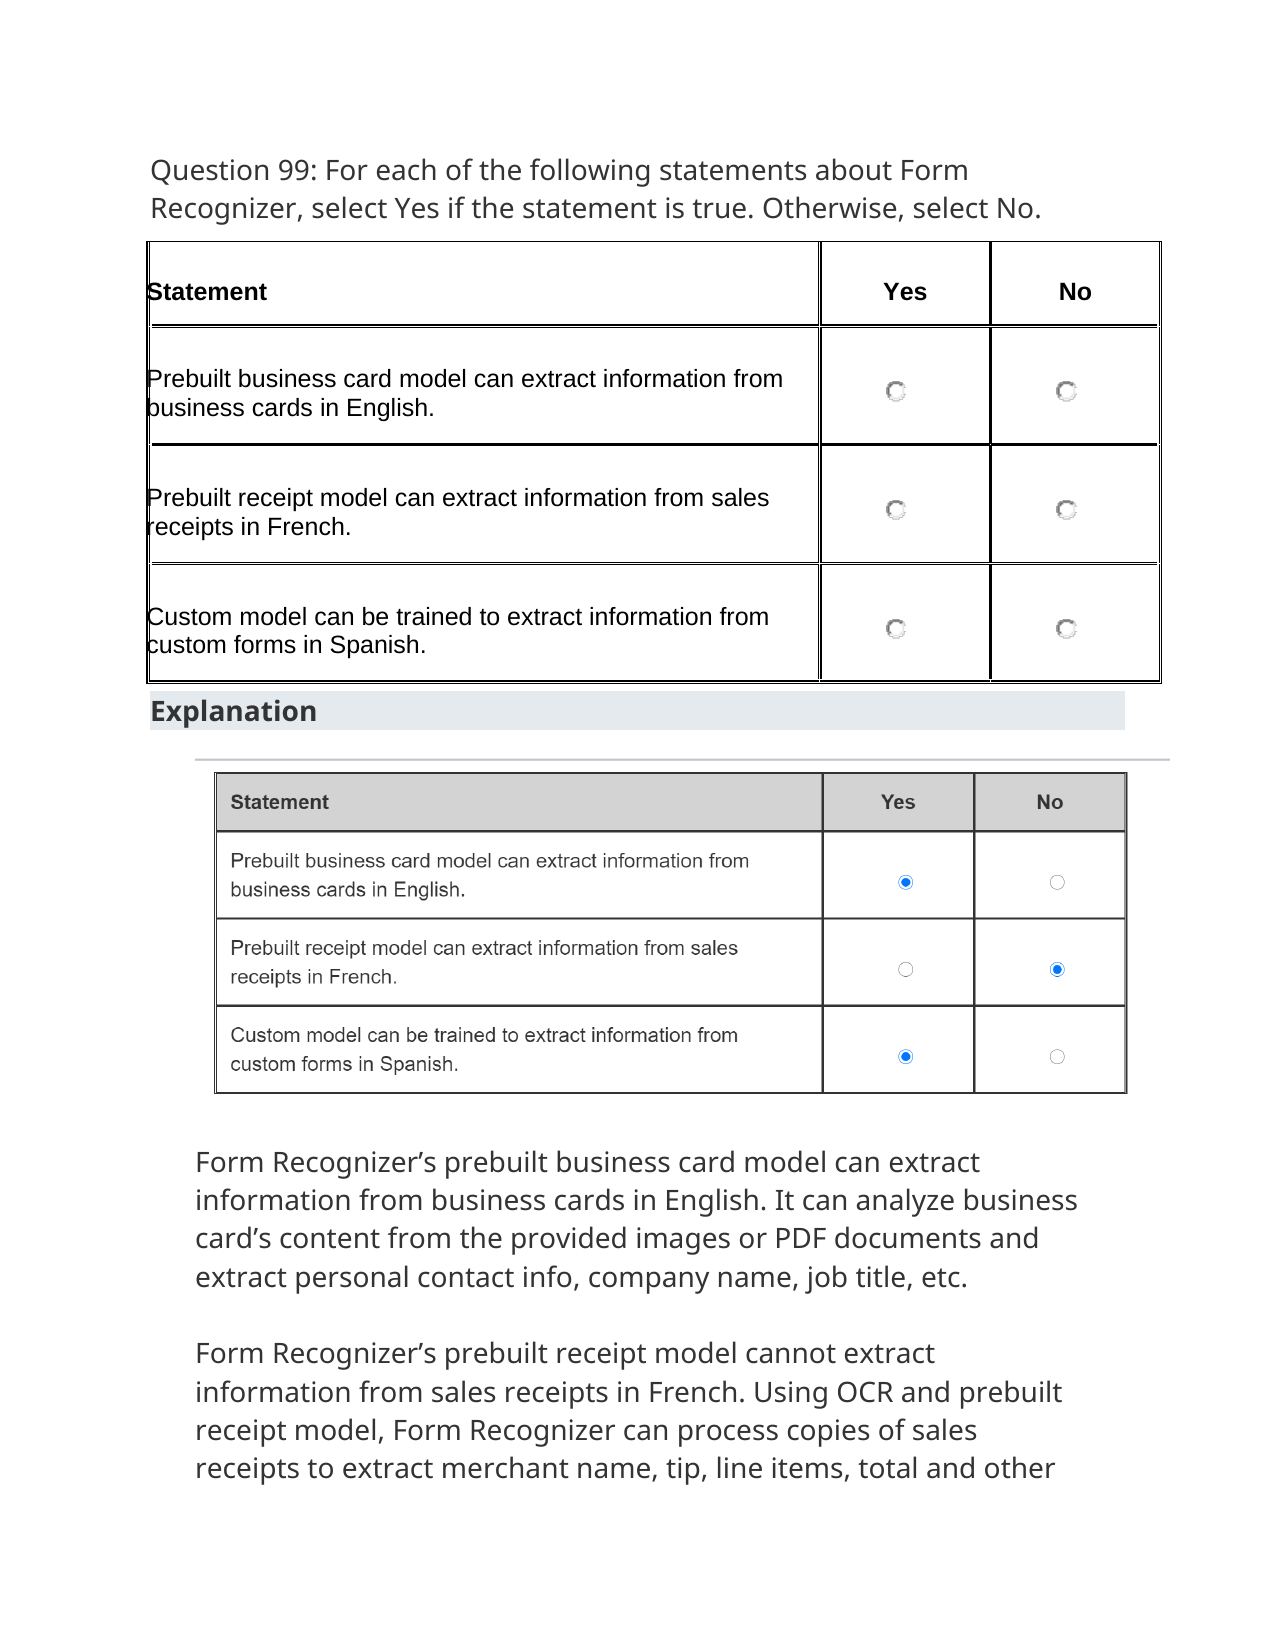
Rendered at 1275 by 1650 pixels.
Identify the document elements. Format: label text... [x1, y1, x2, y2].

text Question 99: For each of the following statements about Form Recognizer, select Yes if the statement is true. Otherwise, select No. [150, 150, 1125, 227]
text Explanation [150, 691, 1125, 730]
table_header Statement [150, 242, 818, 324]
table_cell [990, 562, 1160, 680]
picture [194, 758, 1170, 1113]
table_header No [992, 242, 1159, 324]
table_cell Custom model can be trained to extract information from custom forms in Spanish. [148, 562, 820, 680]
table_header Yes [822, 242, 989, 324]
table_cell [992, 443, 1160, 562]
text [195, 1142, 1080, 1487]
table_cell Prebuilt business card model can extract information from business cards in English. [150, 324, 818, 443]
table_cell [820, 565, 990, 680]
table_cell [822, 328, 989, 443]
table_cell Prebuilt receipt model can extract information from sales receipts in French. [148, 443, 818, 562]
table_cell [992, 324, 1159, 443]
table_cell [822, 446, 989, 562]
